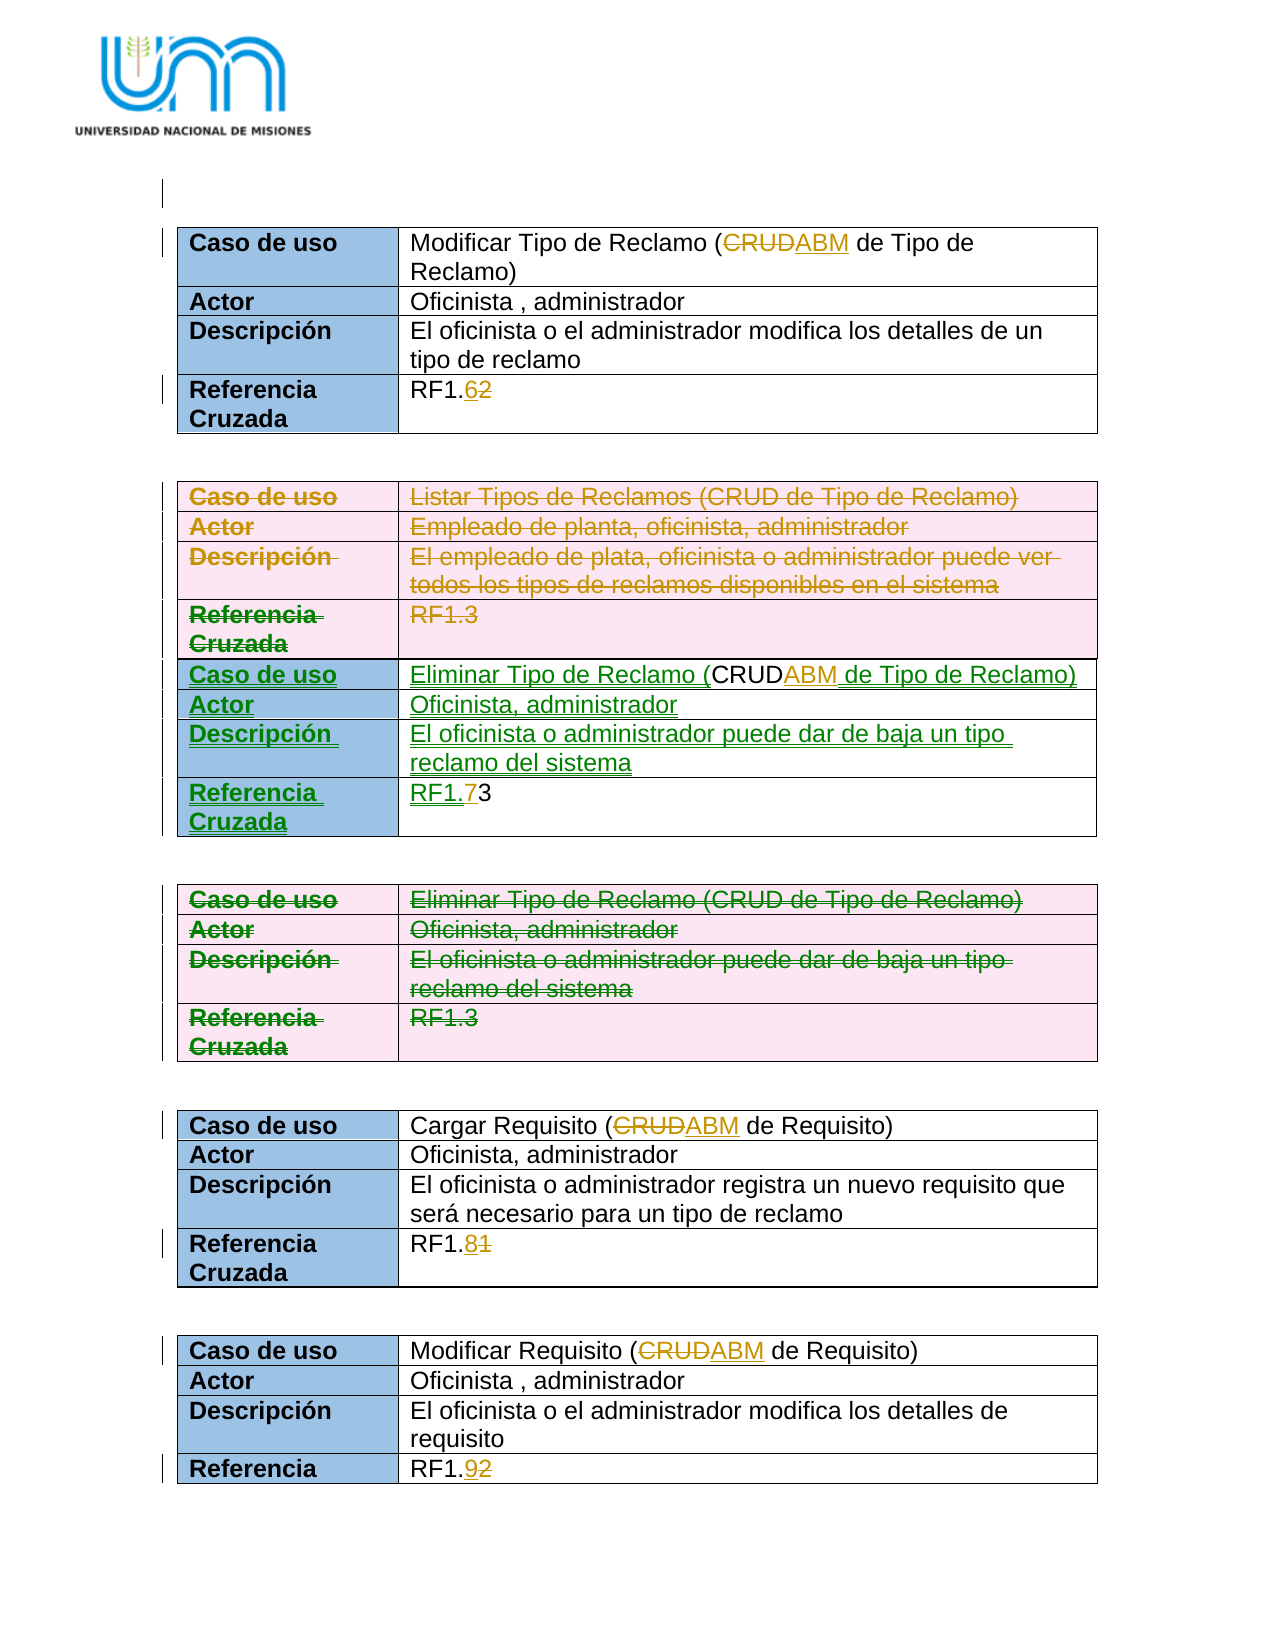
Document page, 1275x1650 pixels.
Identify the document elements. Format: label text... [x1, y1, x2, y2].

table_cell Oficinista, administrador [399, 1141, 1097, 1169]
table_cell El oficinista o el administrador modifica los detalles de un tipo de reclamo [399, 316, 1097, 374]
table_cell [178, 778, 398, 836]
table_cell RF1. [399, 1229, 1097, 1286]
table_cell RF1. [399, 375, 1097, 432]
picture [65, 32, 322, 138]
table_cell Referencia Cruzada [178, 375, 398, 432]
table_cell Descripción [178, 1170, 398, 1228]
table_cell Oficinista , administrador [399, 287, 1097, 315]
table_header Modificar Requisito ( de Requisito) [399, 1336, 1097, 1365]
table_cell [178, 720, 398, 777]
table_header Modificar Tipo de Reclamo ( de Tipo de Reclamo) [399, 228, 1097, 286]
table_cell Descripción [178, 1396, 398, 1453]
table_cell Actor [178, 1366, 398, 1395]
table_header Caso de uso [178, 1336, 398, 1365]
table_cell Actor [178, 287, 398, 315]
table_cell Descripción [178, 316, 398, 374]
table_cell Oficinista , administrador [399, 1366, 1097, 1395]
table_cell El oficinista o el administrador modifica los detalles de requisito [399, 1396, 1097, 1453]
table_cell RF1. [399, 1454, 1097, 1483]
table_header [399, 660, 1096, 689]
table_header Caso de uso [178, 1111, 398, 1139]
table_cell [399, 690, 1096, 718]
table_cell El oficinista o administrador registra un nuevo requisito que será necesario para un tipo de reclamo [399, 1170, 1097, 1228]
table_cell [399, 778, 1096, 836]
table_header Caso de uso [178, 228, 398, 286]
table_header Cargar Requisito ( de Requisito) [399, 1111, 1097, 1139]
table_header [178, 660, 398, 689]
table_cell Referencia Cruzada [178, 1454, 398, 1483]
table_cell Actor [178, 1141, 398, 1169]
table_cell [399, 720, 1096, 777]
table_cell [178, 690, 398, 718]
table_cell Referencia Cruzada [178, 1229, 398, 1286]
